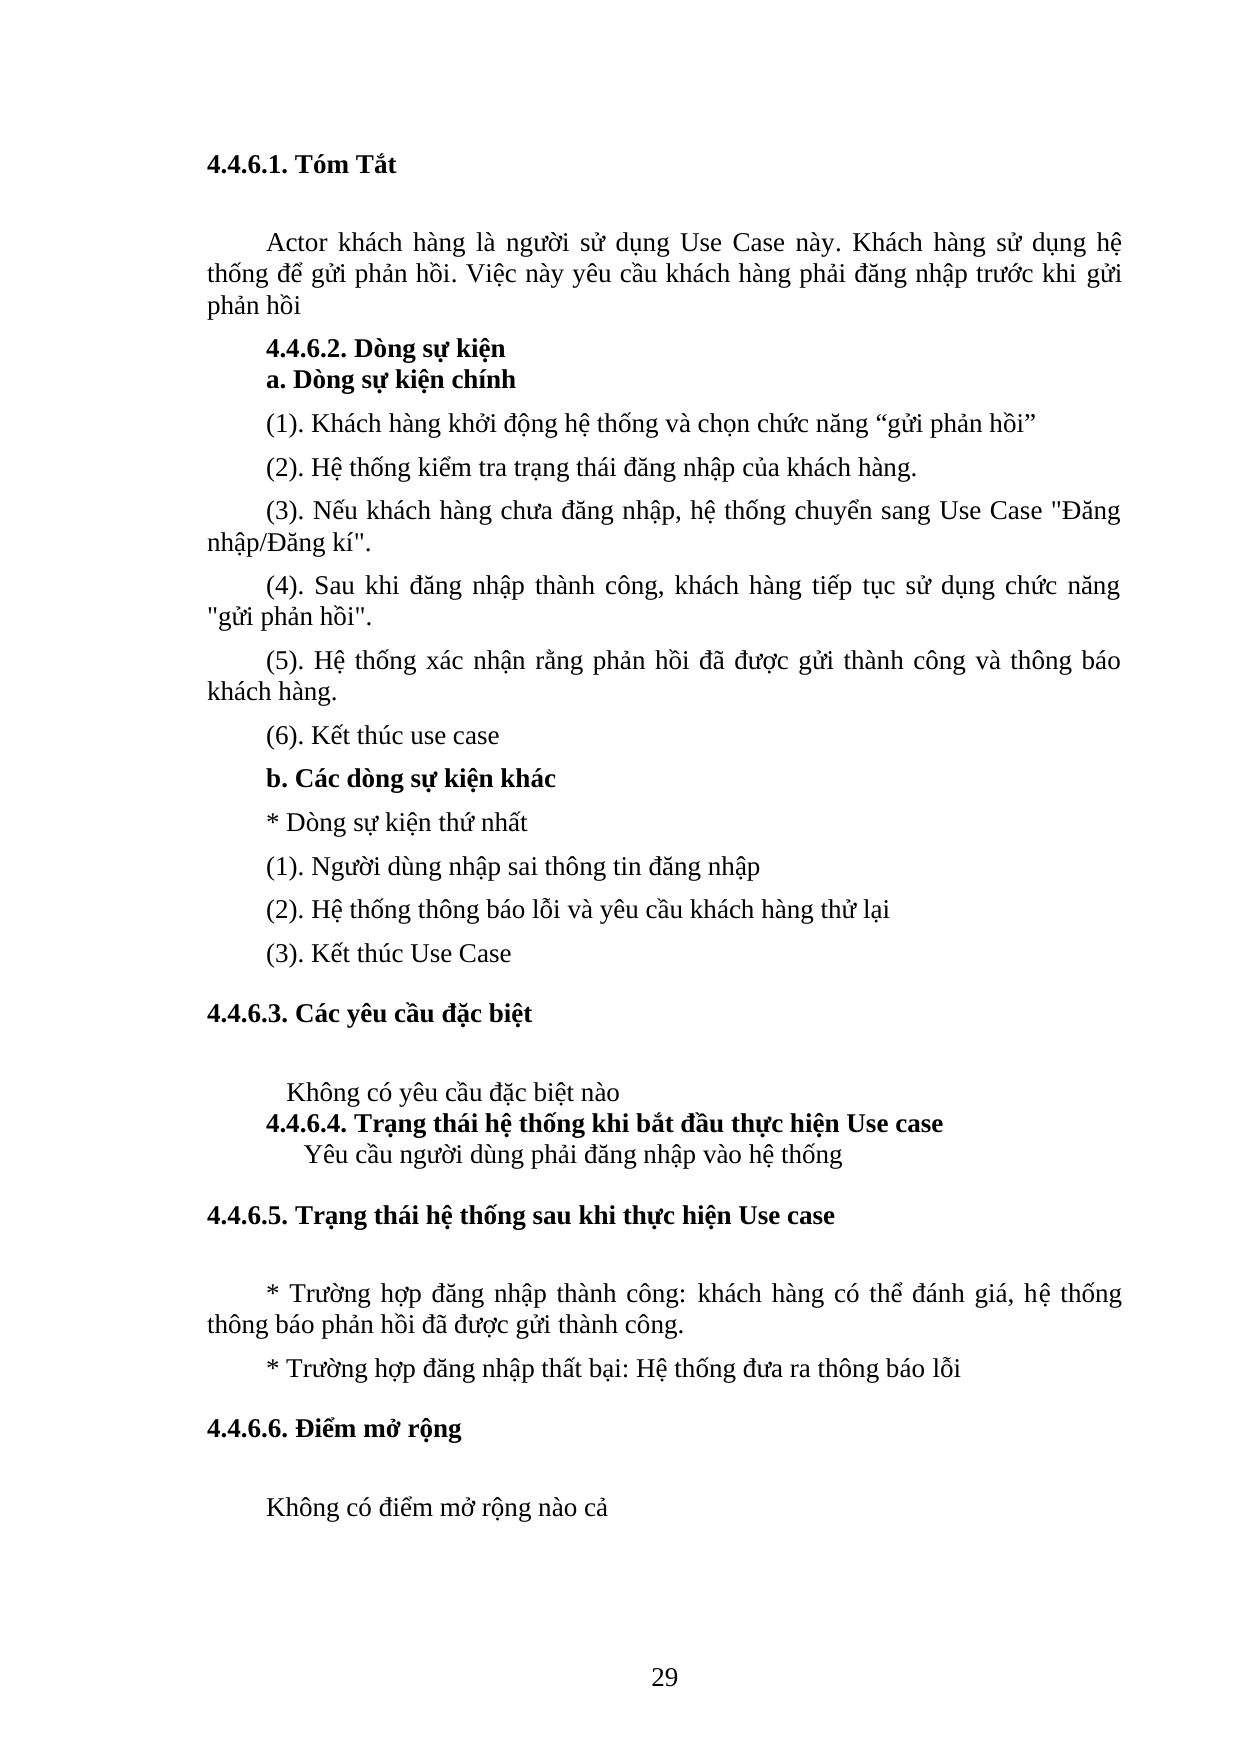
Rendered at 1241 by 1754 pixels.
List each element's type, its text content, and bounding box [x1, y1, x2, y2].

text (2). Hệ thống thông báo lỗi và yêu cầu khách hàng thử lại [207, 893, 1122, 924]
list 4.4.6.2. Dòng sự kiện [207, 332, 1094, 363]
text Actor khách hàng là người sử dụng Use Case này. Khách hàng sử dụng hệ thống để gửi phản hồi. Việc này yêu cầu khách hàng phải đăng nhập trước khi gửi phản hồi [207, 226, 1122, 320]
text (4). Sau khi đăng nhập thành công, khách hàng tiếp tục sử dụng chức năng "gửi phản hồi". [207, 569, 1122, 632]
text (1). Người dùng nhập sai thông tin đăng nhập [207, 850, 1122, 881]
text * Dòng sự kiện thứ nhất [207, 806, 1122, 837]
text (5). Hệ thống xác nhận rằng phản hồi đã được gửi thành công và thông báo khách hàng. [207, 644, 1122, 706]
text (3). Nếu khách hàng chưa đăng nhập, hệ thống chuyển sang Use Case "Đăng nhập/Đăng kí". [207, 494, 1122, 557]
list Yêu cầu người dùng phải đăng nhập vào hệ thống [244, 1138, 1122, 1169]
subtitle 4.4.6.1. Tóm Tắt [207, 148, 1122, 179]
subtitle 4.4.6.6. Điểm mở rộng [207, 1413, 1122, 1444]
text (6). Kết thúc use case [207, 719, 1122, 750]
text b. Các dòng sự kiện khác [207, 762, 1122, 794]
text * Trường hợp đăng nhập thất bại: Hệ thống đưa ra thông báo lỗi [207, 1352, 1122, 1383]
list a. Dòng sự kiện chính [207, 363, 1094, 395]
text * Trường hợp đăng nhập thành công: khách hàng có thể đánh giá, hệ thống thông báo phản hồi đã được gửi thành công. [207, 1277, 1122, 1340]
subtitle 4.4.6.3. Các yêu cầu đặc biệt [207, 997, 1122, 1028]
text (1). Khách hàng khởi động hệ thống và chọn chức năng “gửi phản hồi” [207, 407, 1122, 438]
text (2). Hệ thống kiểm tra trạng thái đăng nhập của khách hàng. [207, 451, 1122, 482]
text (3). Kết thúc Use Case [207, 937, 1122, 968]
list Không có yêu cầu đặc biệt nào [207, 1076, 1094, 1107]
text Không có điểm mở rộng nào cả [207, 1491, 1122, 1522]
subtitle 4.4.6.5. Trạng thái hệ thống sau khi thực hiện Use case [207, 1199, 1122, 1230]
list 4.4.6.4. Trạng thái hệ thống khi bắt đầu thực hiện Use case [207, 1107, 1094, 1138]
